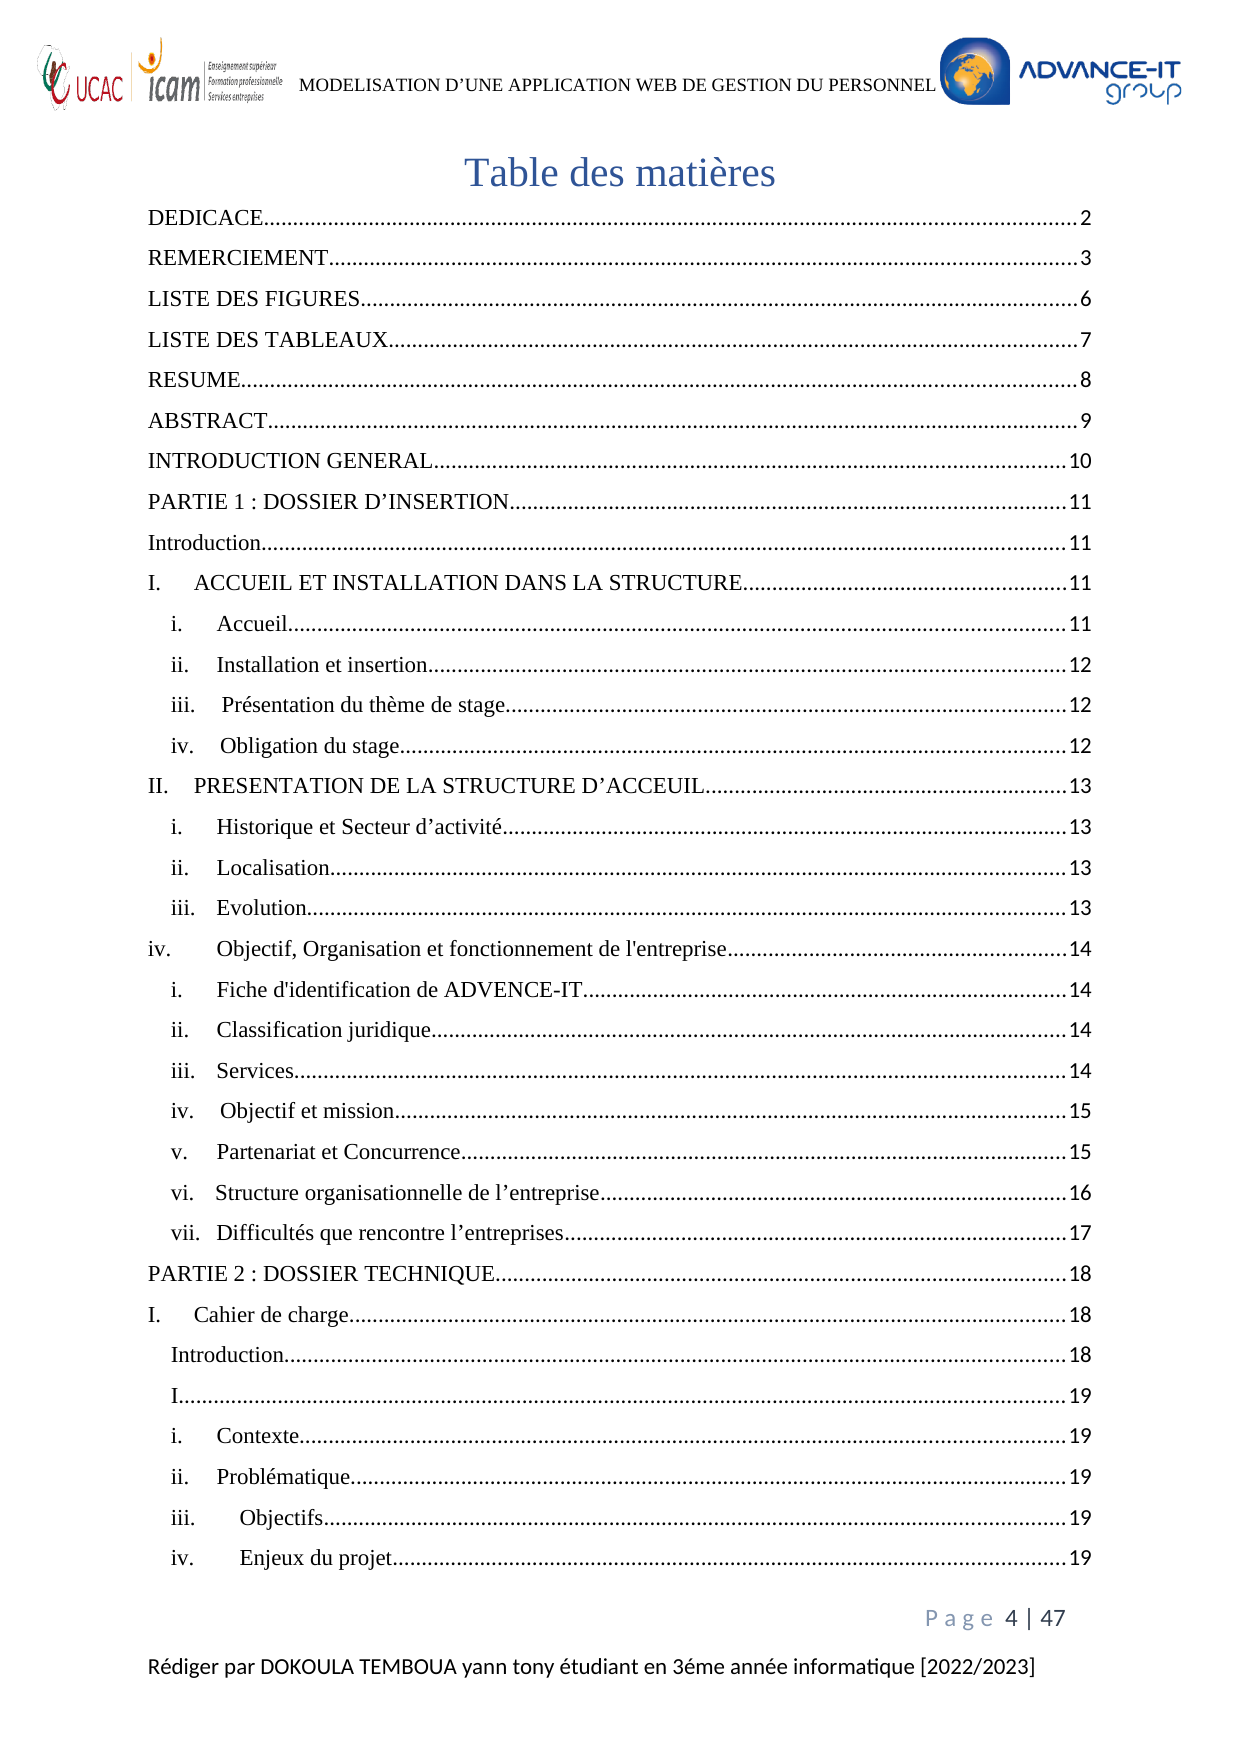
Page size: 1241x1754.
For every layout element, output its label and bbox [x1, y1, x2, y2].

picture [931, 37, 1182, 113]
picture [31, 29, 288, 119]
